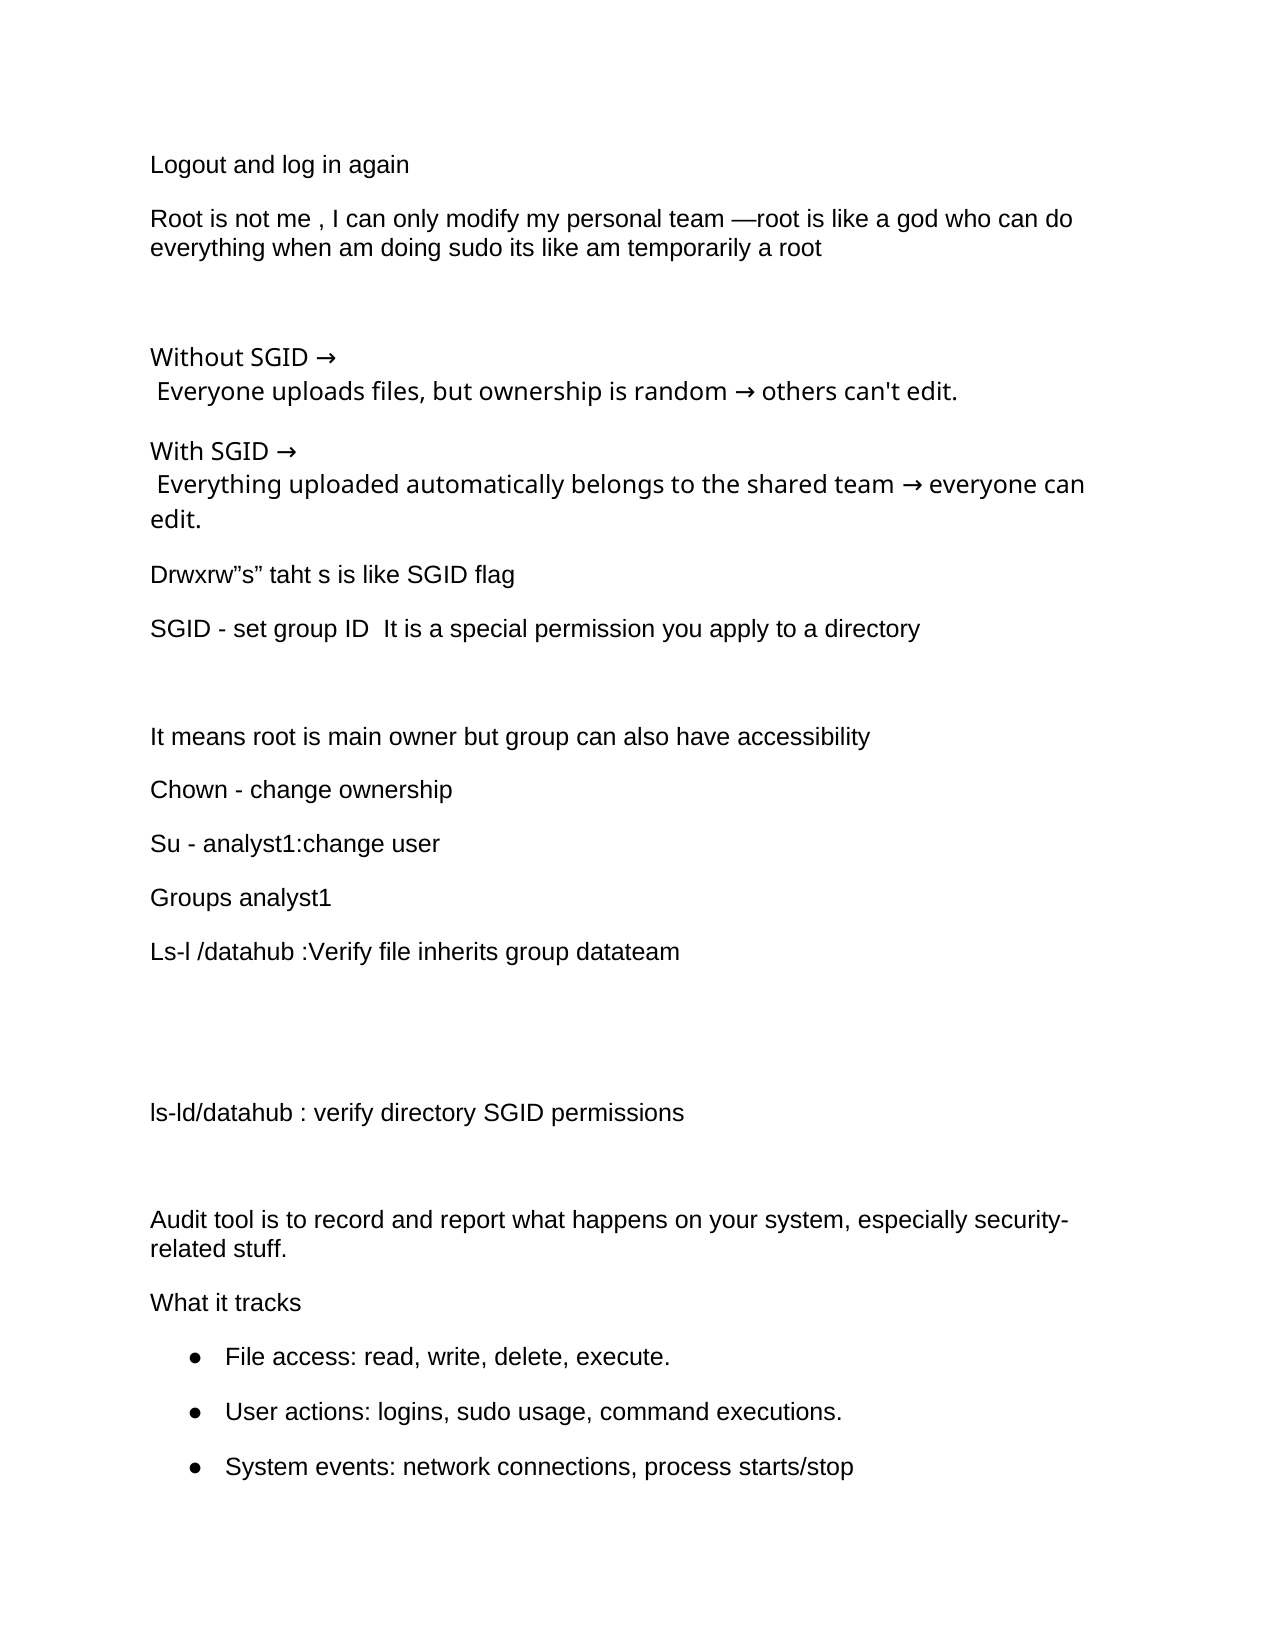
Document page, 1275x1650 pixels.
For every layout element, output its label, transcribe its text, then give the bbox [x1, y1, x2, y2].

text Ls-l /datahub :Verify file inherits group datateam [150, 937, 1125, 965]
list System events: network connections, process starts/stop [187, 1452, 1125, 1481]
text Without SGID → Everyone uploads files, but ownership is random → others can't edit. [150, 340, 1125, 408]
text Root is not me , I can only modify my personal team —root is like a god who can do everything when am doing sudo its like am temporarily a root [150, 204, 1125, 261]
text It means root is main owner but group can also have accessibility [150, 722, 1125, 750]
text ls-ld/datahub : verify directory SGID permissions [150, 1098, 1125, 1127]
list File access: read, write, delete, execute. [187, 1342, 1125, 1397]
text Audit tool is to record and report what happens on your system, especially security-related stuff. [150, 1205, 1125, 1263]
text With SGID → Everything uploaded automatically belongs to the shared team → everyone can edit. [150, 433, 1125, 535]
text Drwxrw”s” taht s is like SGID flag [150, 560, 1125, 589]
text Chown - change ownership [150, 775, 1125, 804]
text Su - analyst1:change user [150, 829, 1125, 858]
list User actions: logins, sudo usage, command executions. [187, 1397, 1125, 1452]
text SGID - set group ID It is a special permission you apply to a directory [150, 614, 1125, 643]
text What it tracks [150, 1288, 1125, 1317]
text Logout and log in again [150, 150, 1125, 179]
text Groups analyst1 [150, 883, 1125, 912]
